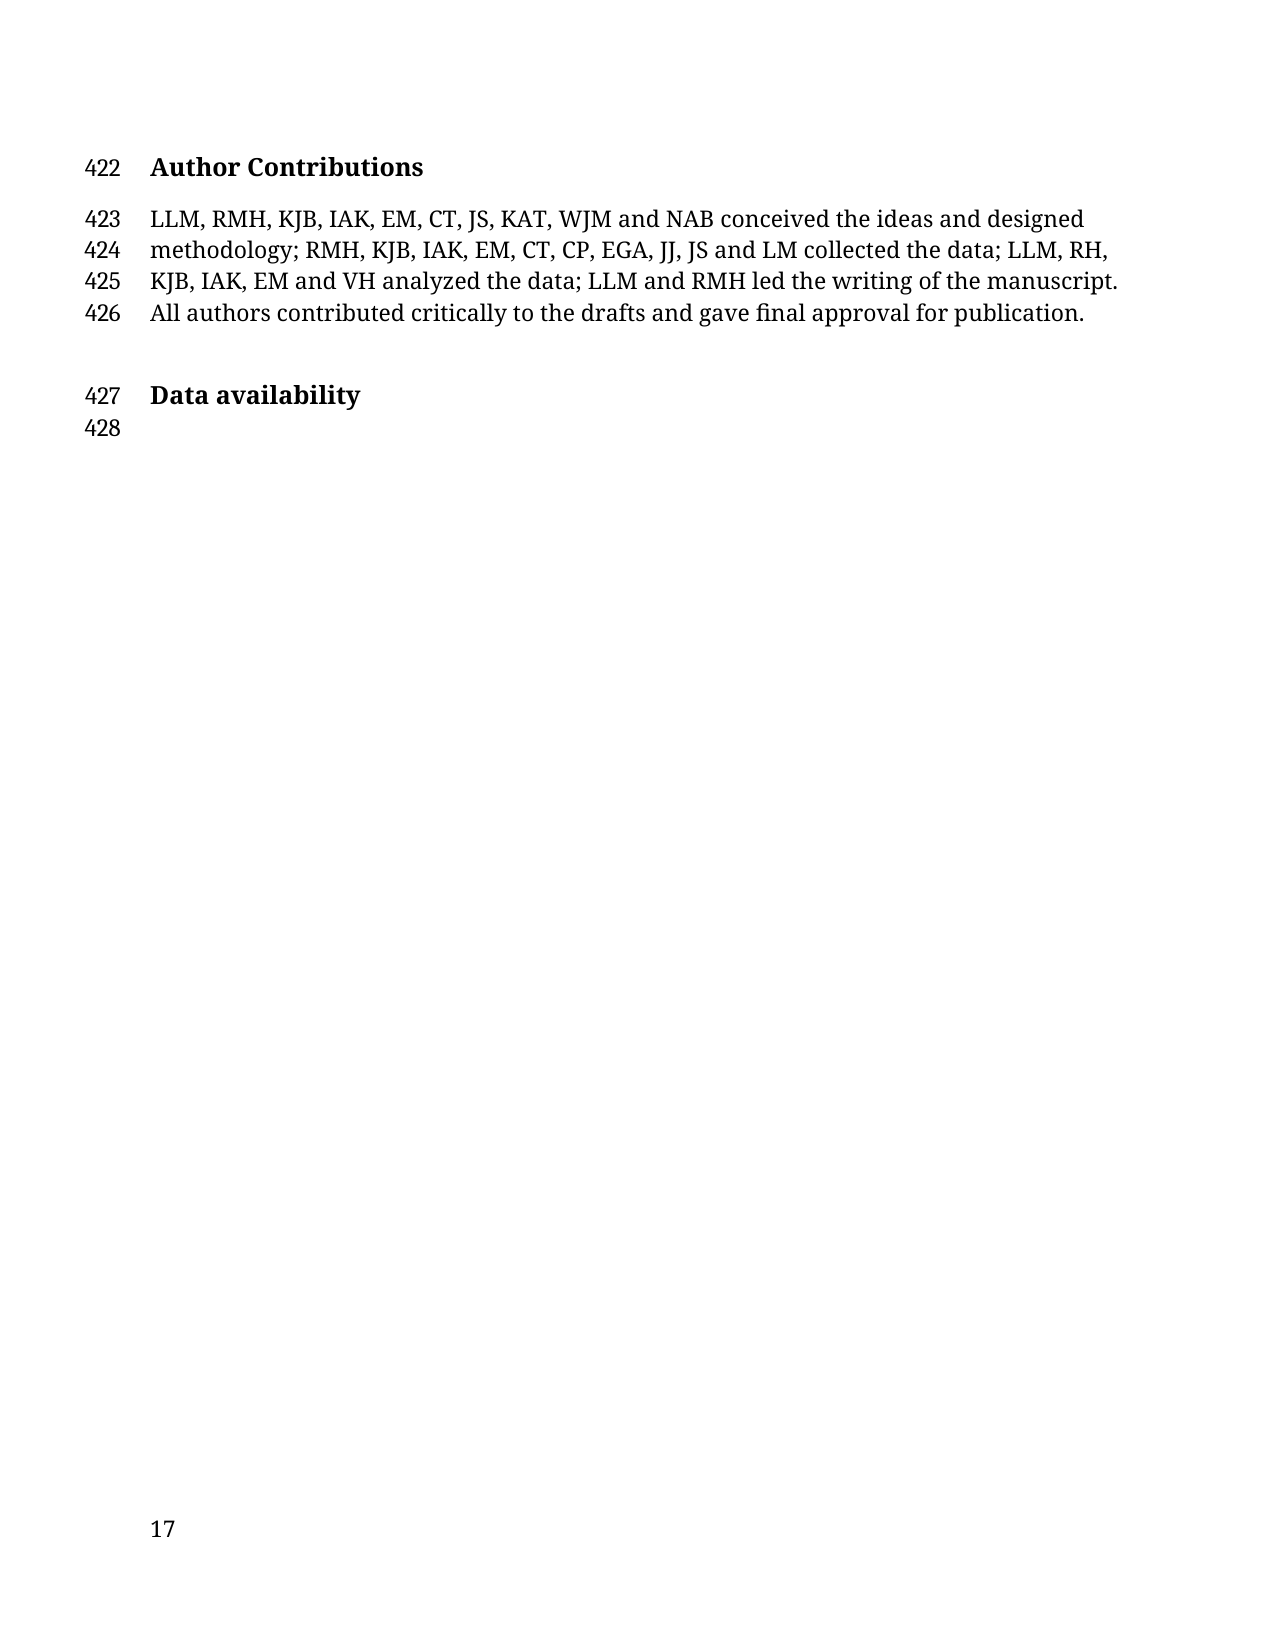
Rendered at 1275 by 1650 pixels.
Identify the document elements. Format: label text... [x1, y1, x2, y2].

subtitle Data availability [150, 378, 1125, 412]
subtitle Author Contributions [150, 150, 1125, 184]
text LLM, RMH, KJB, IAK, EM, CT, JS, KAT, WJM and NAB conceived the ideas and designed methodology; RMH, KJB, IAK, EM, CT, CP, EGA, JJ, JS and LM collected the data; LLM, RH, KJB, IAK, EM and VH analyzed the data; LLM and RMH led the writing of the manuscript. All authors contributed critically to the drafts and gave final approval for publication. [150, 203, 1125, 328]
